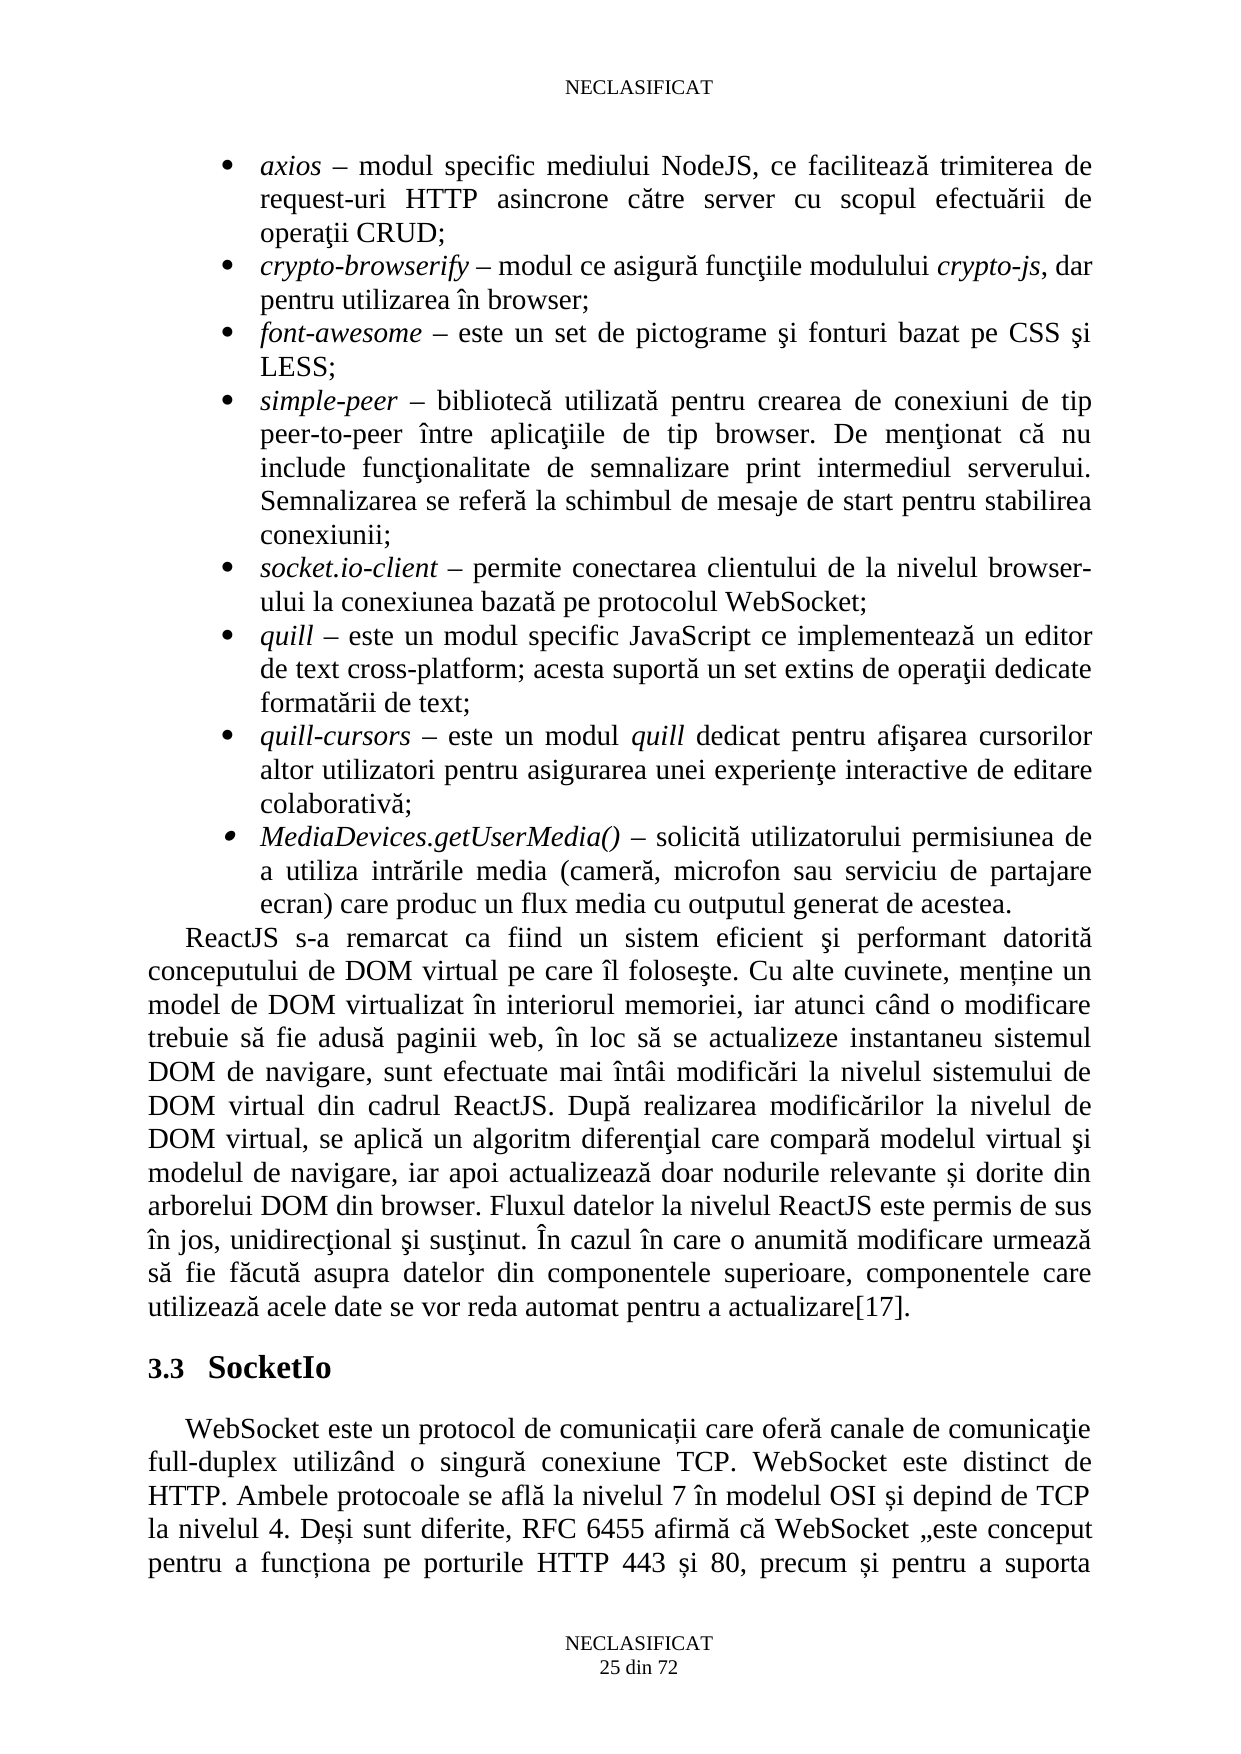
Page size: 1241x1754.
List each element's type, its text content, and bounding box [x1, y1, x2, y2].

list socket.io-client – permite conectarea clientului de la nivelul browser-ului la conexiunea bazată pe protocolul WebSocket; [222, 551, 1092, 618]
subtitle SocketIo [148, 1347, 1092, 1386]
list font-awesome – este un set de pictograme şi fonturi bazat pe CSS şi LESS; [222, 316, 1092, 383]
text ReactJS s-a remarcat ca fiind un sistem eficient şi performant datorită conceputului de DOM virtual pe care îl foloseşte. Cu alte cuvinete, menține un model de DOM virtualizat în interiorul memoriei, iar atunci când o modificare trebuie să fie adusă paginii web, în loc să se actualizeze instantaneu sistemul DOM de navigare, sunt efectuate mai întâi modificări la nivelul sistemului de DOM virtual din cadrul ReactJS. După realizarea modificărilor la nivelul de DOM virtual, se aplică un algoritm diferenţial care compară modelul virtual şi modelul de navigare, iar apoi actualizează doar nodurile relevante și dorite din arborelui DOM din browser. Fluxul datelor la nivelul ReactJS este permis de sus în jos, unidirecţional şi susţinut. În cazul în care o anumită modificare urmează să fie făcută asupra datelor din componentele superioare, componentele care utilizează acele date se vor reda automat pentru a actualizare. [148, 920, 1092, 1322]
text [148, 1411, 1092, 1578]
list crypto-browserify – modul ce asigură funcţiile modulului crypto-js, dar pentru utilizarea în browser; [222, 248, 1092, 316]
list simple-peer – bibliotecă utilizată pentru crearea de conexiuni de tip peer-to-peer între aplicaţiile de tip browser. De menţionat că nu include funcţionalitate de semnalizare print intermediul serverului. Semnalizarea se referă la schimbul de mesaje de start pentru stabilirea conexiunii; [222, 383, 1092, 551]
list axios – modul specific mediului NodeJS, ce facilitează trimiterea de request-uri HTTP asincrone către server cu scopul efectuării de operaţii CRUD; [222, 148, 1092, 248]
list quill – este un modul specific JavaScript ce implementează un editor de text cross-platform; acesta suportă un set extins de operaţii dedicate formatării de text; [222, 618, 1092, 718]
list quill-cursors – este un modul quill dedicat pentru afişarea cursorilor altor utilizatori pentru asigurarea unei experienţe interactive de editare colaborativă; [222, 718, 1092, 819]
list MediaDevices.getUserMedia() – solicită utilizatorului permisiunea de a utiliza intrările media (cameră, microfon sau serviciu de partajare ecran) care produc un flux media cu outputul generat de acestea. [222, 819, 1092, 920]
